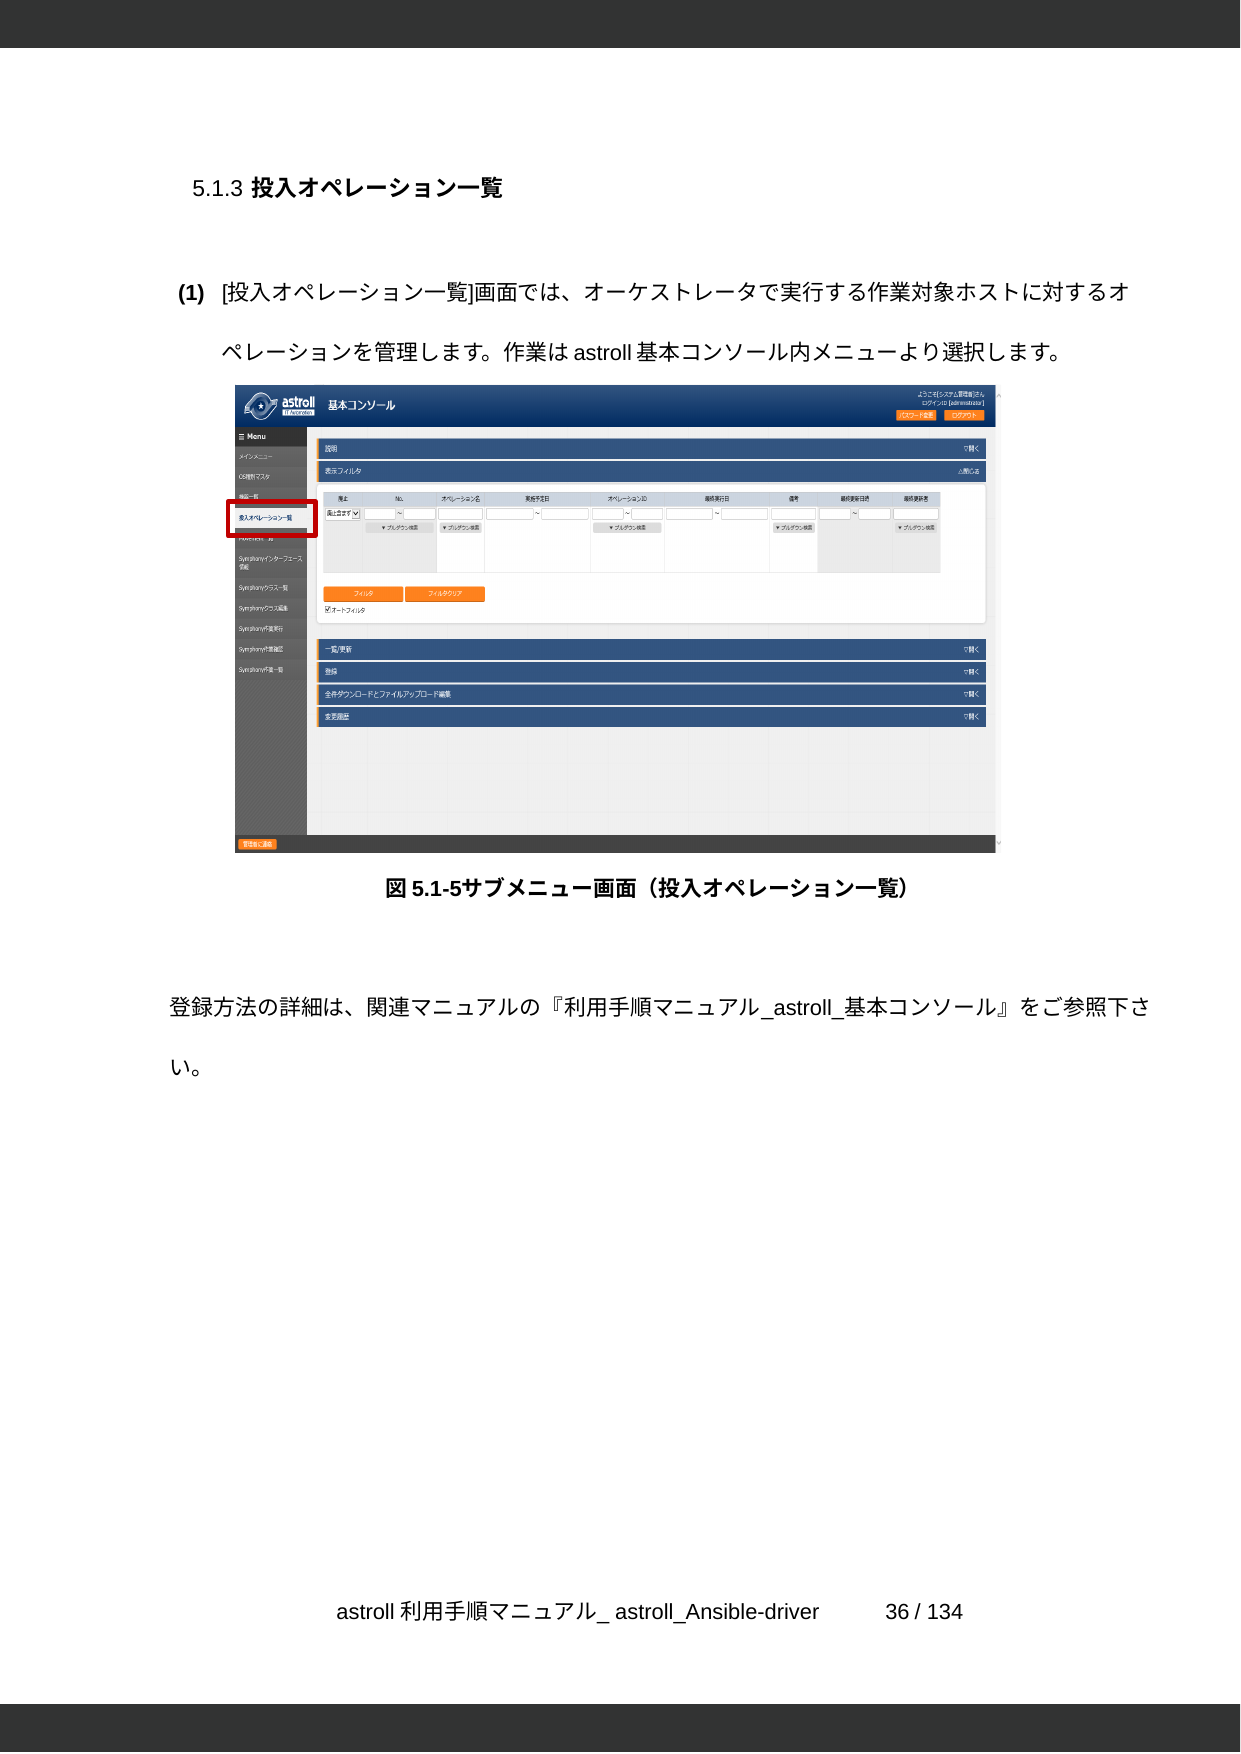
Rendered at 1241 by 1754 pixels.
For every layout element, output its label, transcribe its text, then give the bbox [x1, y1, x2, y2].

picture [0, 0, 1241, 48]
list 図 5.1-5サブメニュー画面（投入オペレーション一覧） [148, 857, 1152, 916]
subtitle 投入オペレーション一覧 [192, 157, 1152, 216]
text 登録方法の詳細は、関連マニュアルの『利用手順マニュアル_astroll_基本コンソール』をご参照下さい。 [169, 976, 1152, 1095]
picture [235, 384, 1002, 853]
list [投入オペレーション一覧]画面では、オーケストレータで実行する作業対象ホストに対するオペレーションを管理します。作業はastroll基本コンソール内メニューより選択します。 [178, 261, 1152, 380]
picture [235, 504, 313, 533]
picture [0, 1704, 1241, 1752]
